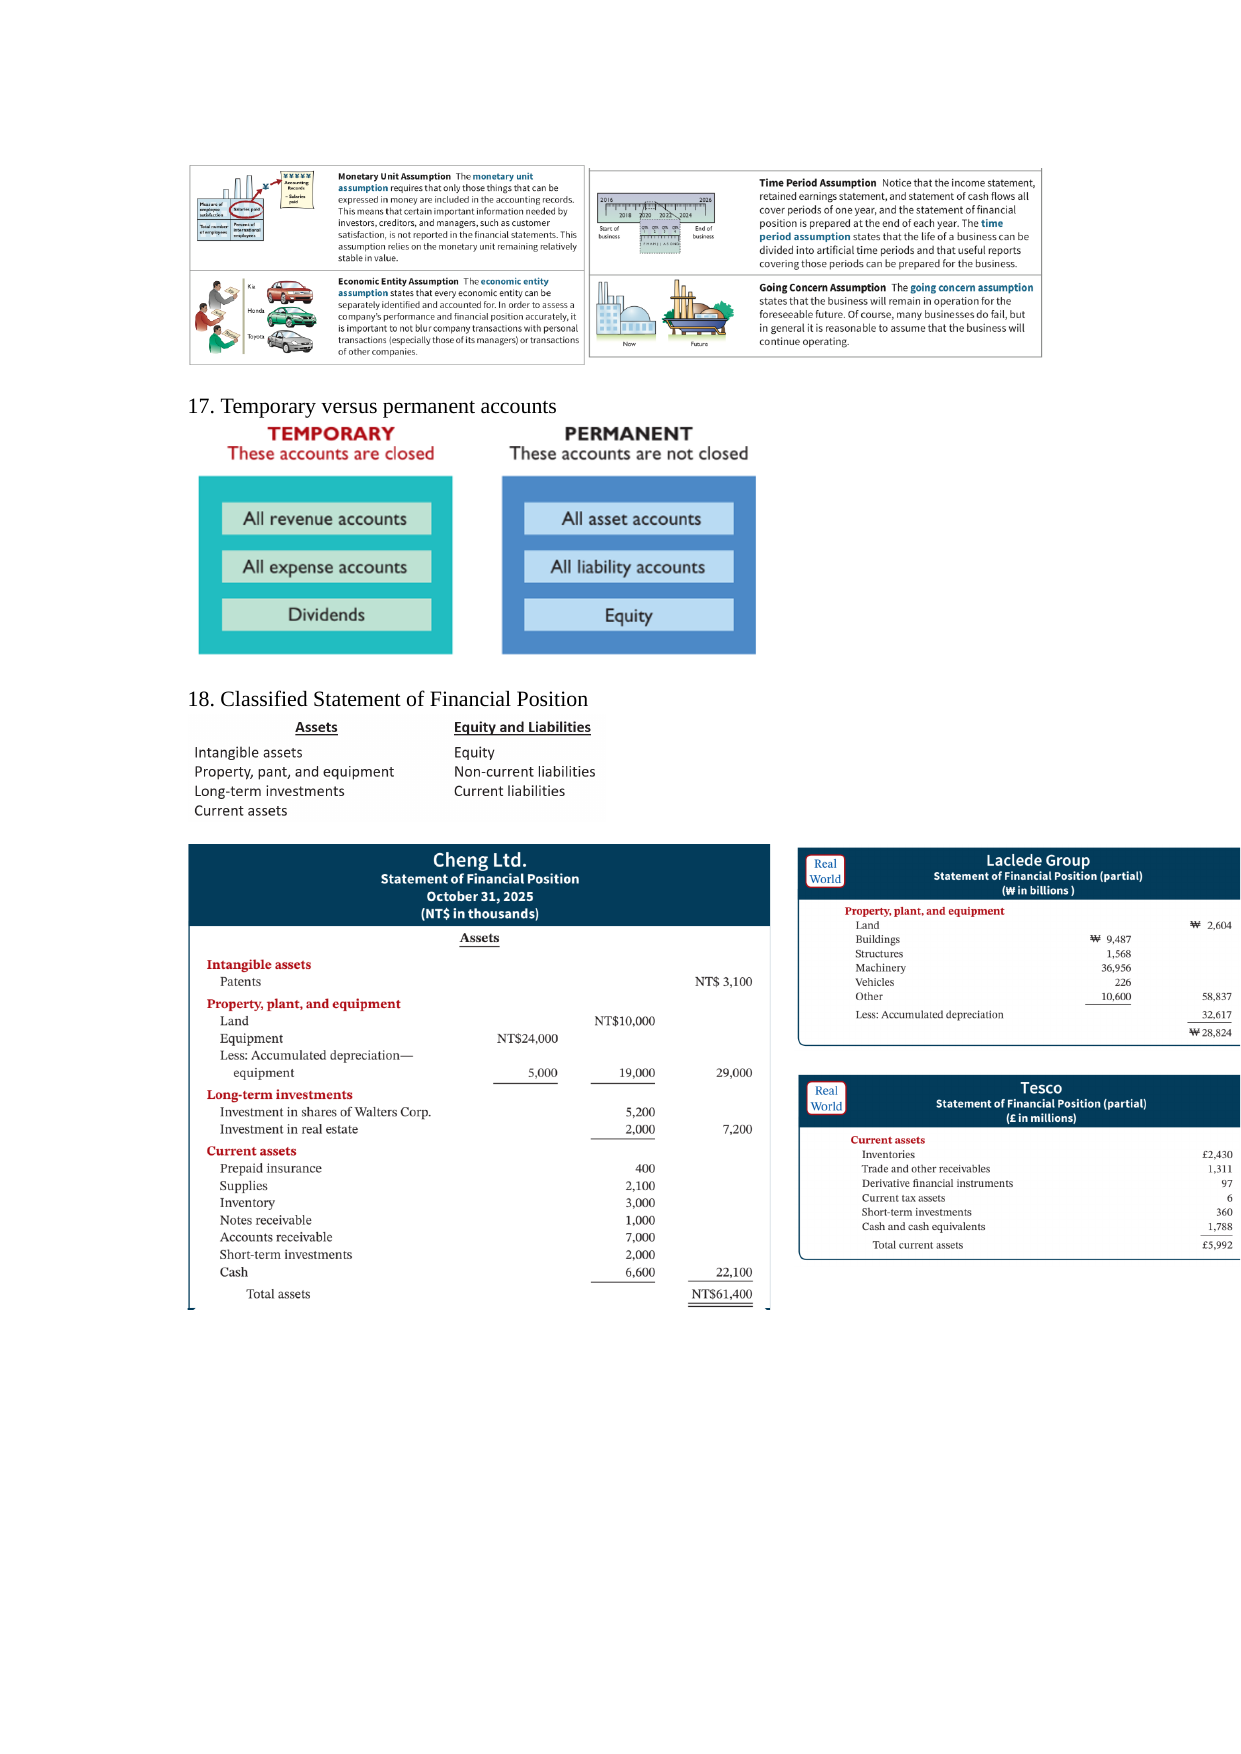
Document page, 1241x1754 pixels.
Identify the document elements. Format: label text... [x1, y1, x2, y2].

text 18. Classified Statement of Financial Position [187, 682, 1053, 714]
picture [793, 844, 1241, 1051]
picture [793, 1072, 1241, 1267]
picture [187, 162, 1047, 365]
picture [187, 714, 607, 822]
picture [187, 422, 769, 660]
text 17. Temporary versus permanent accounts [187, 389, 1053, 422]
picture [187, 844, 771, 1310]
